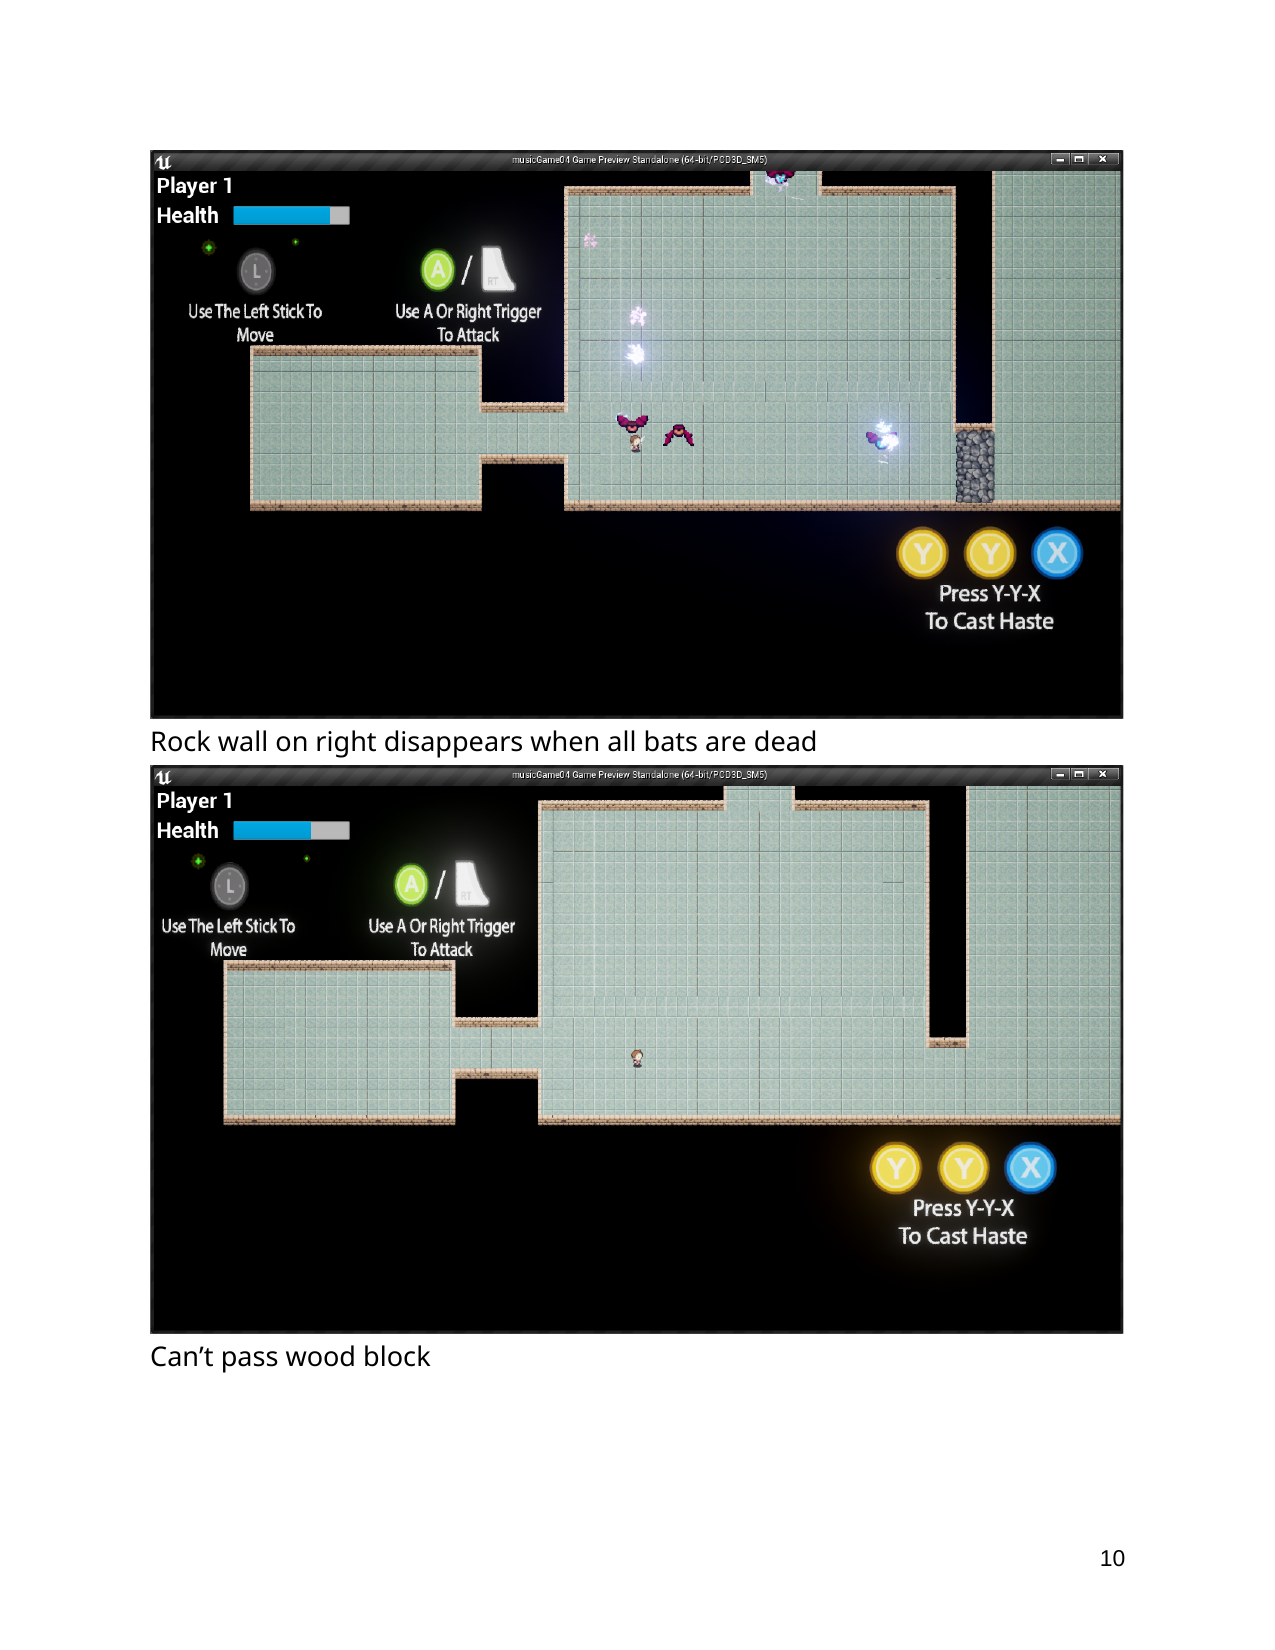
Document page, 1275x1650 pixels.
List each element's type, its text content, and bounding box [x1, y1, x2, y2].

picture [150, 150, 1124, 719]
picture [150, 765, 1124, 1334]
text Can’t pass wood block [150, 1338, 1125, 1374]
text Rock wall on right disappears when all bats are dead [150, 723, 1125, 759]
